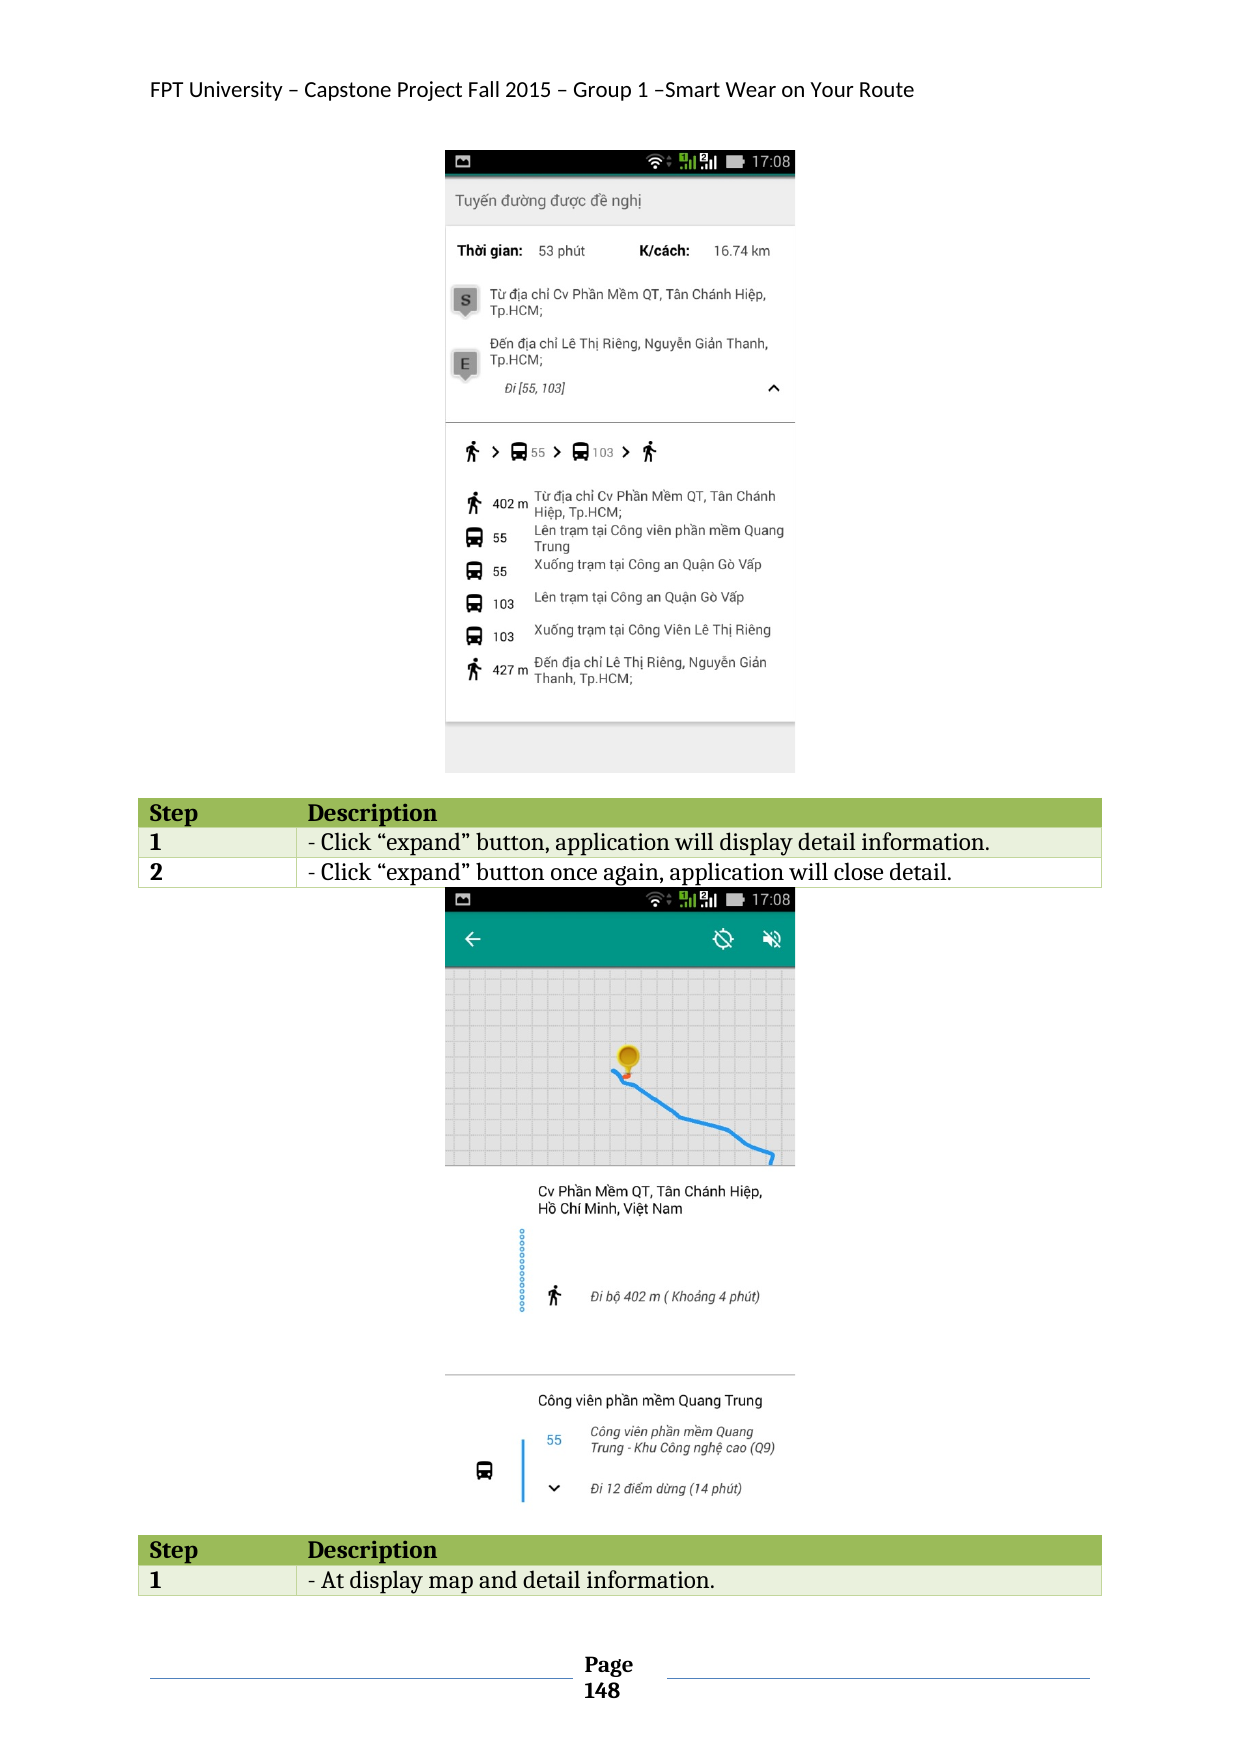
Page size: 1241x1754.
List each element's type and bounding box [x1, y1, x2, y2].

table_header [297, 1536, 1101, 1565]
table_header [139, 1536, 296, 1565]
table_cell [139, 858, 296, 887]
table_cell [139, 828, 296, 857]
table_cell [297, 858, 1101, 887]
picture [445, 887, 796, 1511]
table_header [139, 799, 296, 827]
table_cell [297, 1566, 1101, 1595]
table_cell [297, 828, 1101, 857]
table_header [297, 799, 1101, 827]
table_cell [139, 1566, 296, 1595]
picture [445, 150, 796, 773]
